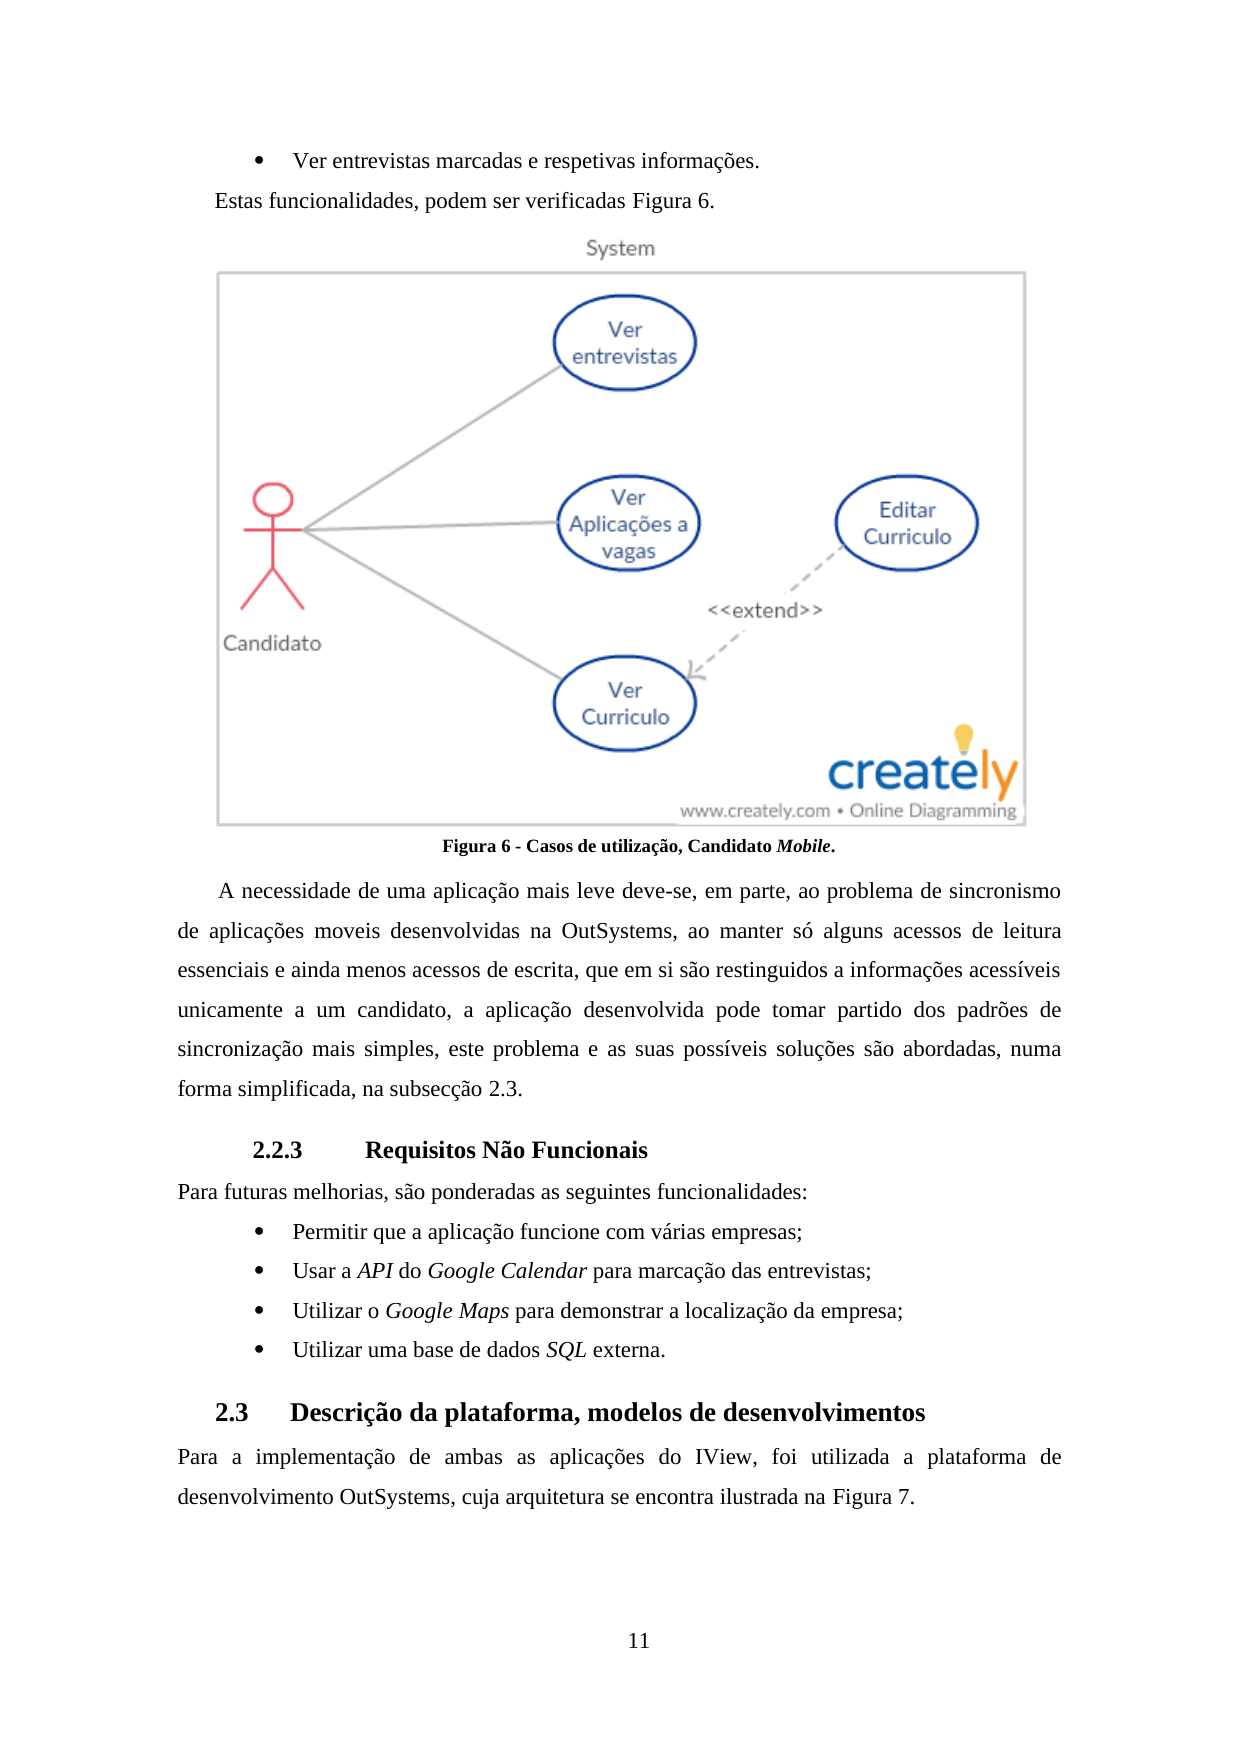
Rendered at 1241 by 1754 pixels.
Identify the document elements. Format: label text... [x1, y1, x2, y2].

text Estas funcionalidades, podem ser verificadas Figura 6. [177, 187, 1063, 213]
picture [202, 226, 1039, 836]
list Permitir que a aplicação funcione com várias empresas; [255, 1218, 1063, 1244]
list Ver entrevistas marcadas e respetivas informações. [255, 148, 1063, 174]
text Figura 6 - Casos de utilização, Candidato Mobile. [177, 835, 1063, 857]
text Para futuras melhorias, são ponderadas as seguintes funcionalidades: [177, 1178, 1063, 1205]
text A necessidade de uma aplicação mais leve deve-se, em parte, ao problema de sincronismo de aplicações moveis desenvolvidas na OutSystems, ao manter só alguns acessos de leitura essenciais e ainda menos acessos de escrita, que em si são restinguidos a informações acessíveis unicamente a um candidato, a aplicação desenvolvida pode tomar partido dos padrões de sincronização mais simples, este problema e as suas possíveis soluções são abordadas, numa forma simplificada, na subsecção 2.3. [177, 877, 1063, 1101]
subtitle Descrição da plataforma, modelos de desenvolvimentos [215, 1397, 1063, 1428]
list Utilizar o Google Maps para demonstrar a localização da empresa; [255, 1297, 1063, 1323]
list Utilizar uma base de dados SQL externa. [255, 1336, 1063, 1363]
list Usar a API do Google Calendar para marcação das entrevistas; [255, 1257, 1063, 1284]
subtitle Requisitos Não Funcionais [252, 1135, 1063, 1164]
text Para a implementação de ambas as aplicações do IView, foi utilizada a plataforma de desenvolvimento OutSystems, cuja arquitetura se encontra ilustrada na Figura 7. [177, 1443, 1063, 1509]
